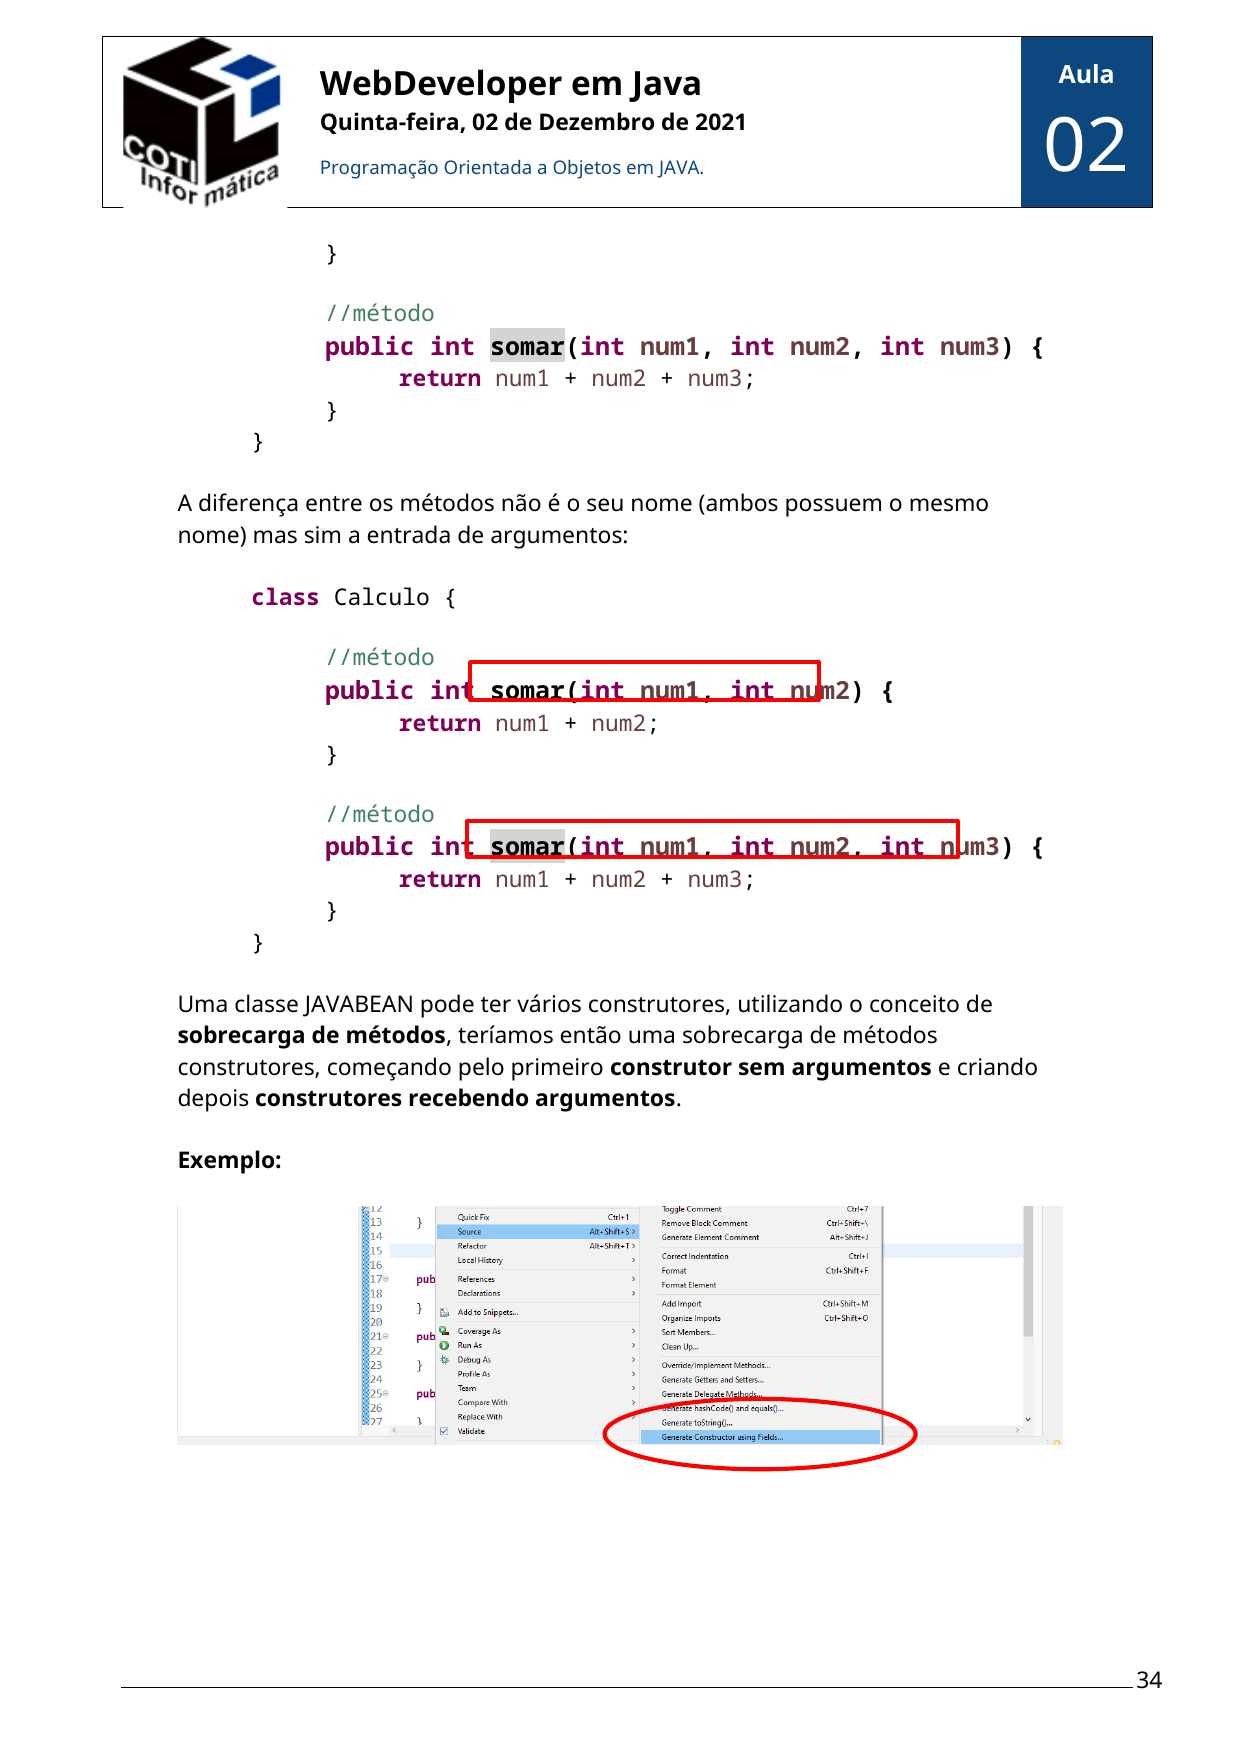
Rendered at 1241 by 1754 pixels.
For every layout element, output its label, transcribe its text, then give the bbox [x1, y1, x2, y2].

text class Calculo { [177, 581, 1063, 612]
text return num1 + num2 + num3; [177, 863, 1063, 894]
text return num1 + num2 + num3; [177, 362, 1063, 394]
text public int somar(int num1, int num2, int num3) { [565, 829, 1063, 863]
text } [177, 894, 1063, 926]
text } [177, 394, 1063, 425]
text } [177, 926, 1063, 957]
text //método [177, 297, 1063, 328]
text return num1 + num2; [177, 706, 1063, 738]
text } [177, 425, 1063, 456]
text public int somar(int num1, int num2, int num3) { [177, 328, 490, 362]
text Exemplo: [177, 1144, 1063, 1176]
text //método [177, 798, 1063, 829]
text Uma classe JAVABEAN pode ter vários construtores, utilizando o conceito de sobrecarga de métodos, teríamos então uma sobrecarga de métodos construtores, começando pelo primeiro construtor sem argumentos e criando depois construtores recebendo argumentos. [177, 988, 1063, 1113]
picture [177, 1206, 1063, 1445]
text public int somar(int num1, int num2, int num3) { [177, 829, 490, 863]
text //método [177, 641, 1063, 672]
text public int somar(int num1, int num2, int num3) { [565, 328, 1063, 362]
text } [177, 738, 1063, 769]
picture [607, 1401, 913, 1445]
text A diferença entre os métodos não é o seu nome (ambos possuem o mesmo nome) mas sim a entrada de argumentos: [177, 487, 1063, 550]
text public int somar(int num1, int num2) { [177, 672, 1063, 706]
text } [177, 237, 1063, 268]
